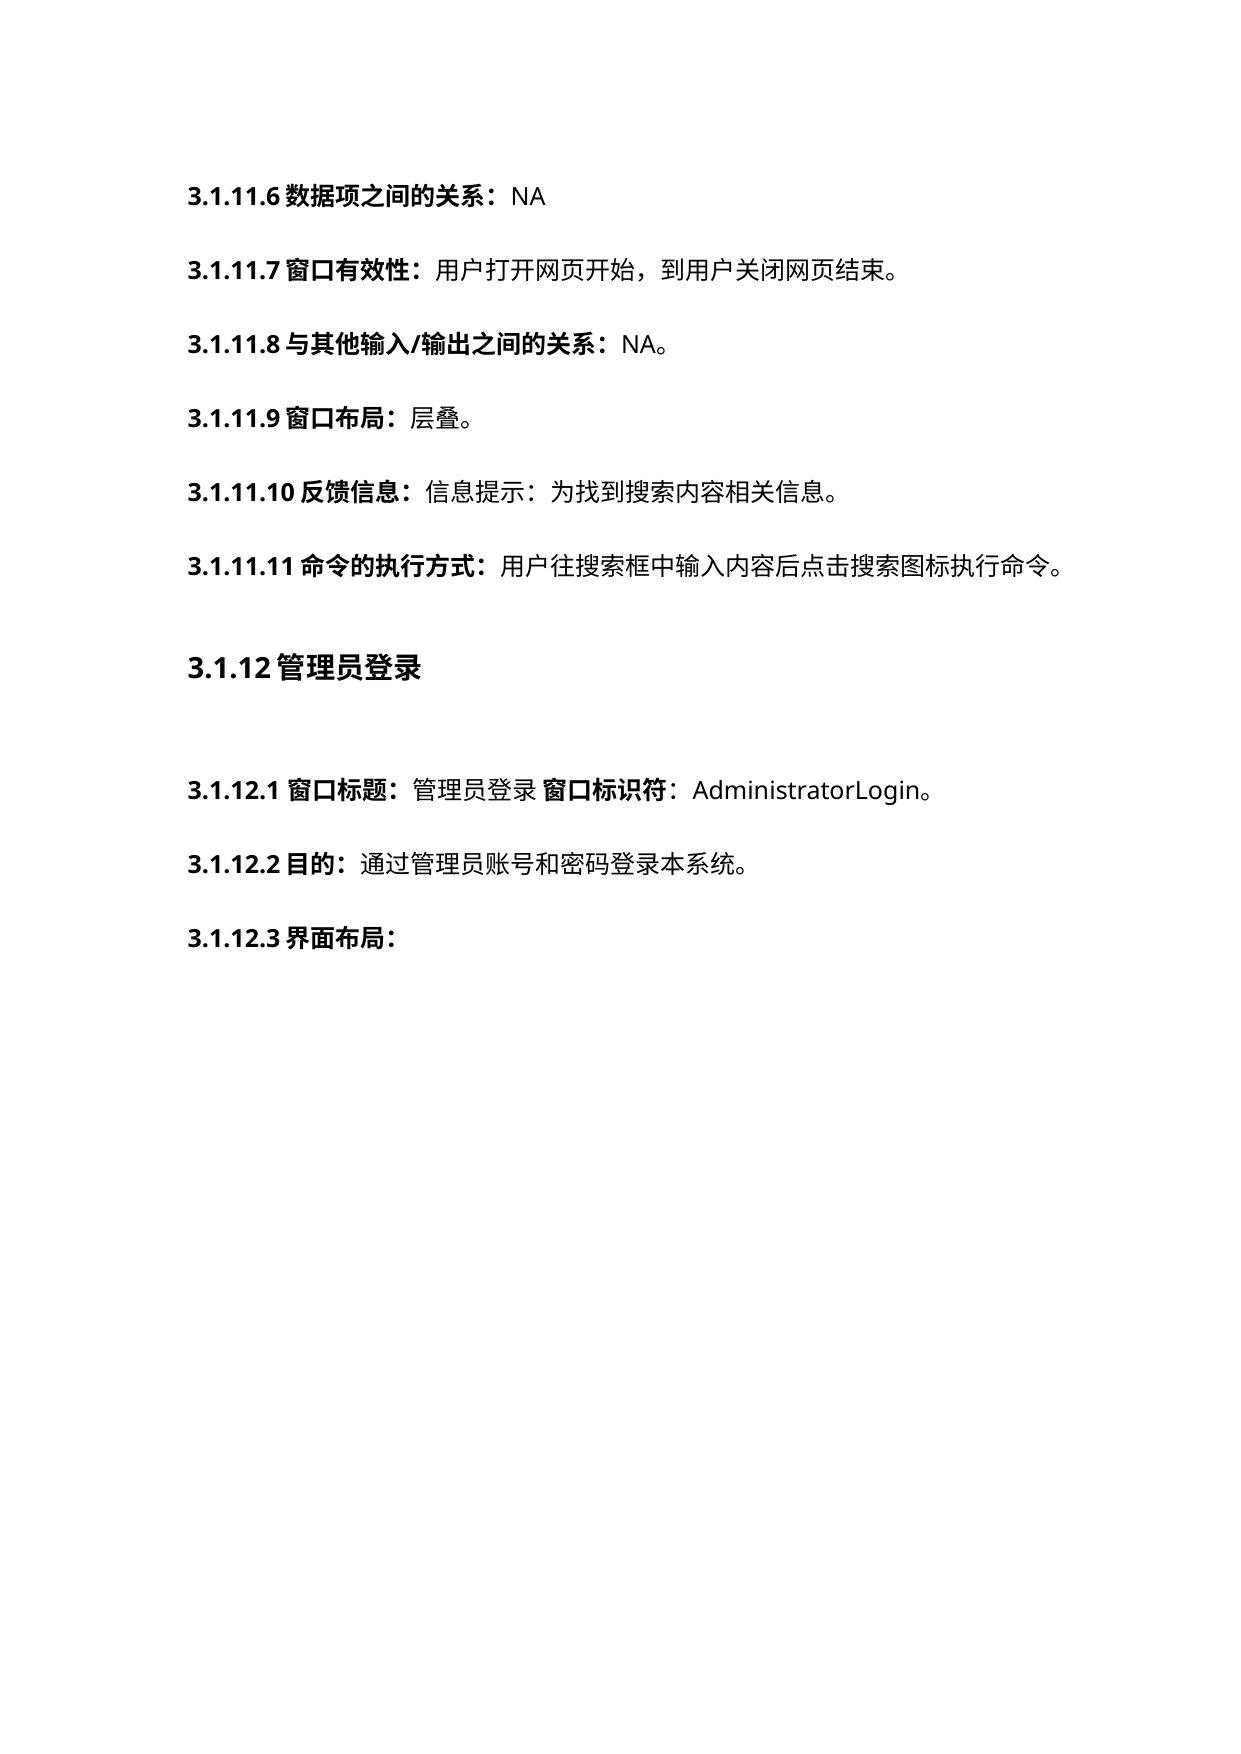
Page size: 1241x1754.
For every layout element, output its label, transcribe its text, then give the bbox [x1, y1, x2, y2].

text 3.1.11.10反馈信息：信息提示：为找到搜索内容相关信息。 [187, 458, 1053, 523]
text 3.1.11.7窗口有效性：用户打开网页开始，到用户关闭网页结束。 [187, 236, 1053, 301]
text 3.1.11.11命令的执行方式：用户往搜索框中输入内容后点击搜索图标执行命令。 [187, 532, 1053, 597]
text 3.1.11.9窗口布局：层叠。 [187, 384, 1053, 449]
text 3.1.12.1 窗口标题：管理员登录 窗口标识符：AdministratorLogin。 [187, 756, 1053, 821]
text 3.1.12.3界面布局： [187, 904, 1053, 969]
text 3.1.12.2目的：通过管理员账号和密码登录本系统。 [187, 831, 1053, 896]
text 3.1.11.6数据项之间的关系：NA [187, 162, 1053, 227]
subtitle 3.1.12管理员登录 [187, 633, 1053, 698]
text 3.1.11.8与其他输入/输出之间的关系：NA。 [187, 310, 1053, 375]
